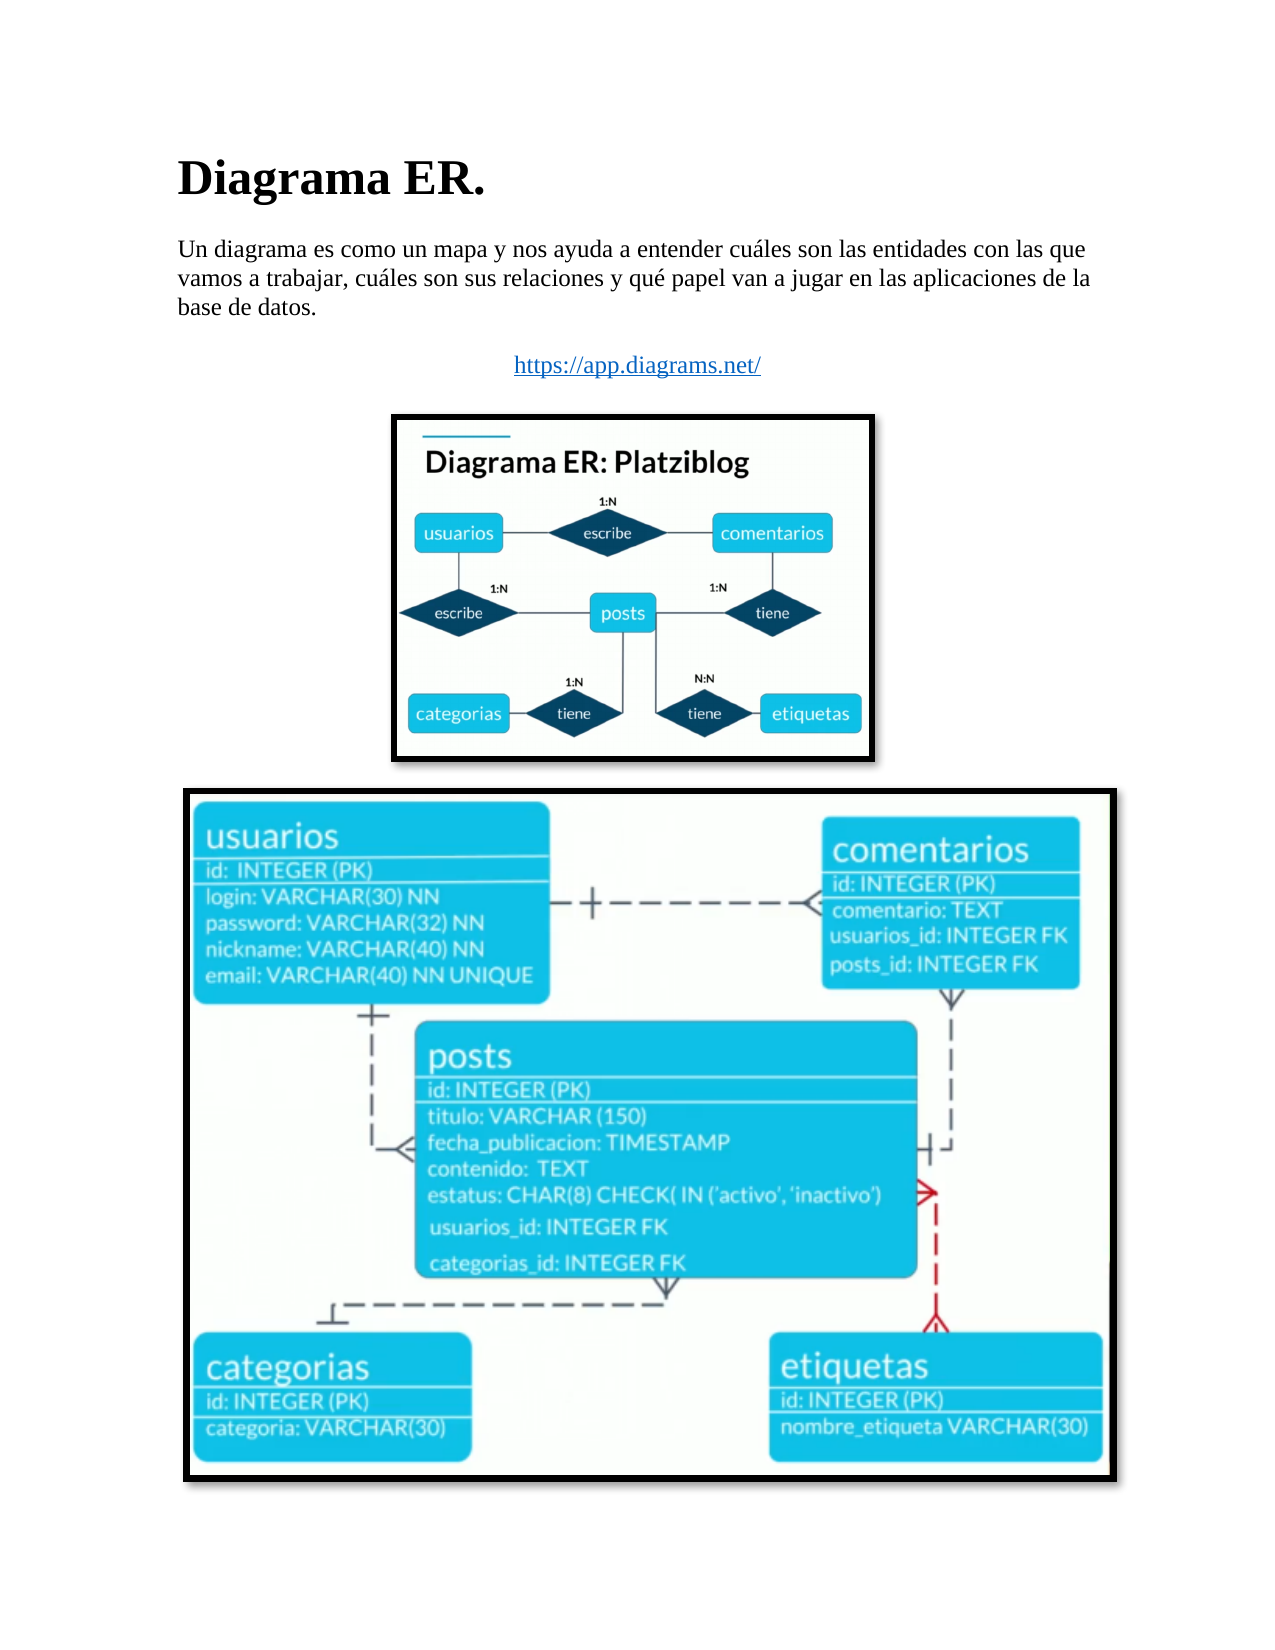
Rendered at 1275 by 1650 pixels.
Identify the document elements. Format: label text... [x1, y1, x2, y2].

text https://app.diagrams.net/ [177, 350, 1098, 378]
picture [190, 794, 1110, 1475]
picture [397, 420, 869, 756]
subtitle Diagrama ER. [177, 148, 1098, 205]
text Un diagrama es como un mapa y nos ayuda a entender cuáles son las entidades con las que vamos a trabajar, cuáles son sus relaciones y qué papel van a jugar en las aplicaciones de la base de datos. [177, 234, 1098, 321]
